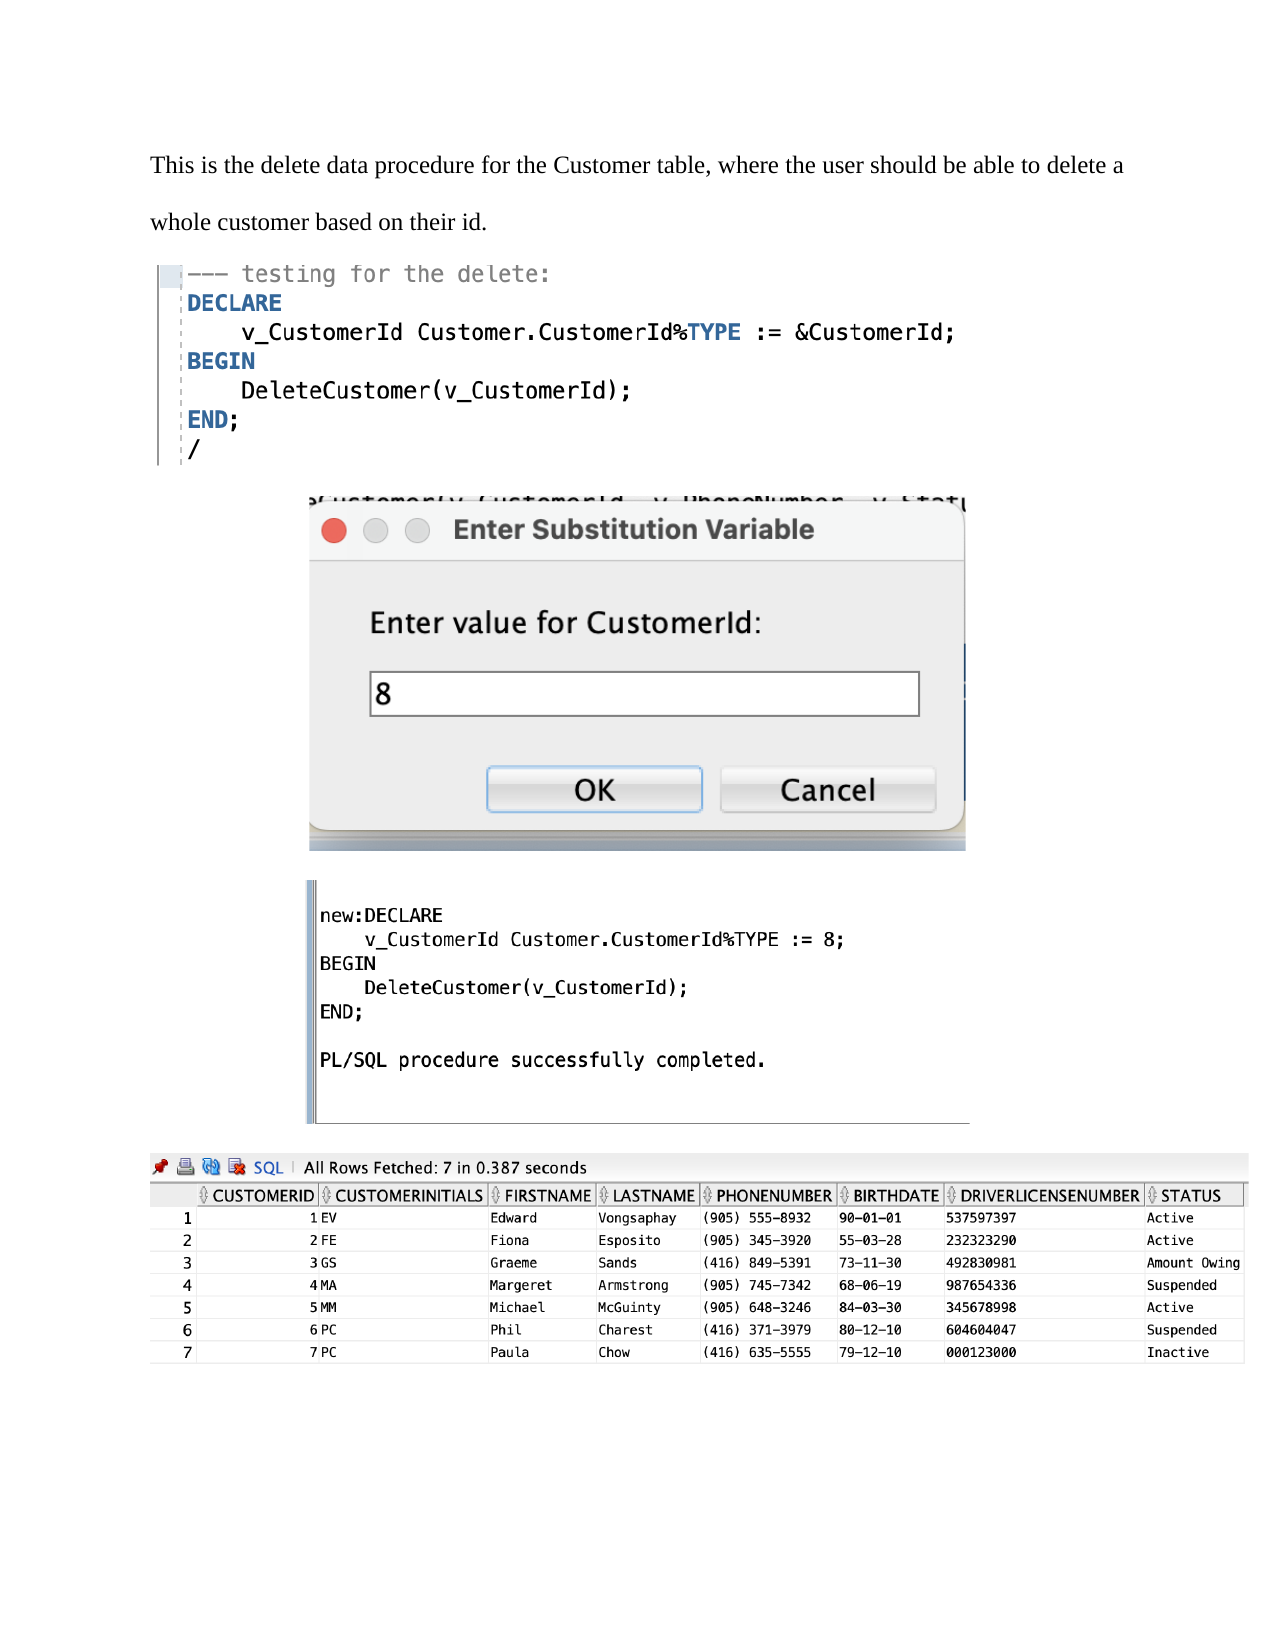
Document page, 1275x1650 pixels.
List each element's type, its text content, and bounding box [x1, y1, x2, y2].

picture [309, 496, 966, 851]
picture [150, 265, 1125, 466]
text This is the delete data procedure for the Customer table, where the user should be able to delete a whole customer based on their id. [150, 150, 1125, 236]
picture [305, 880, 970, 1124]
picture [150, 1153, 1249, 1406]
